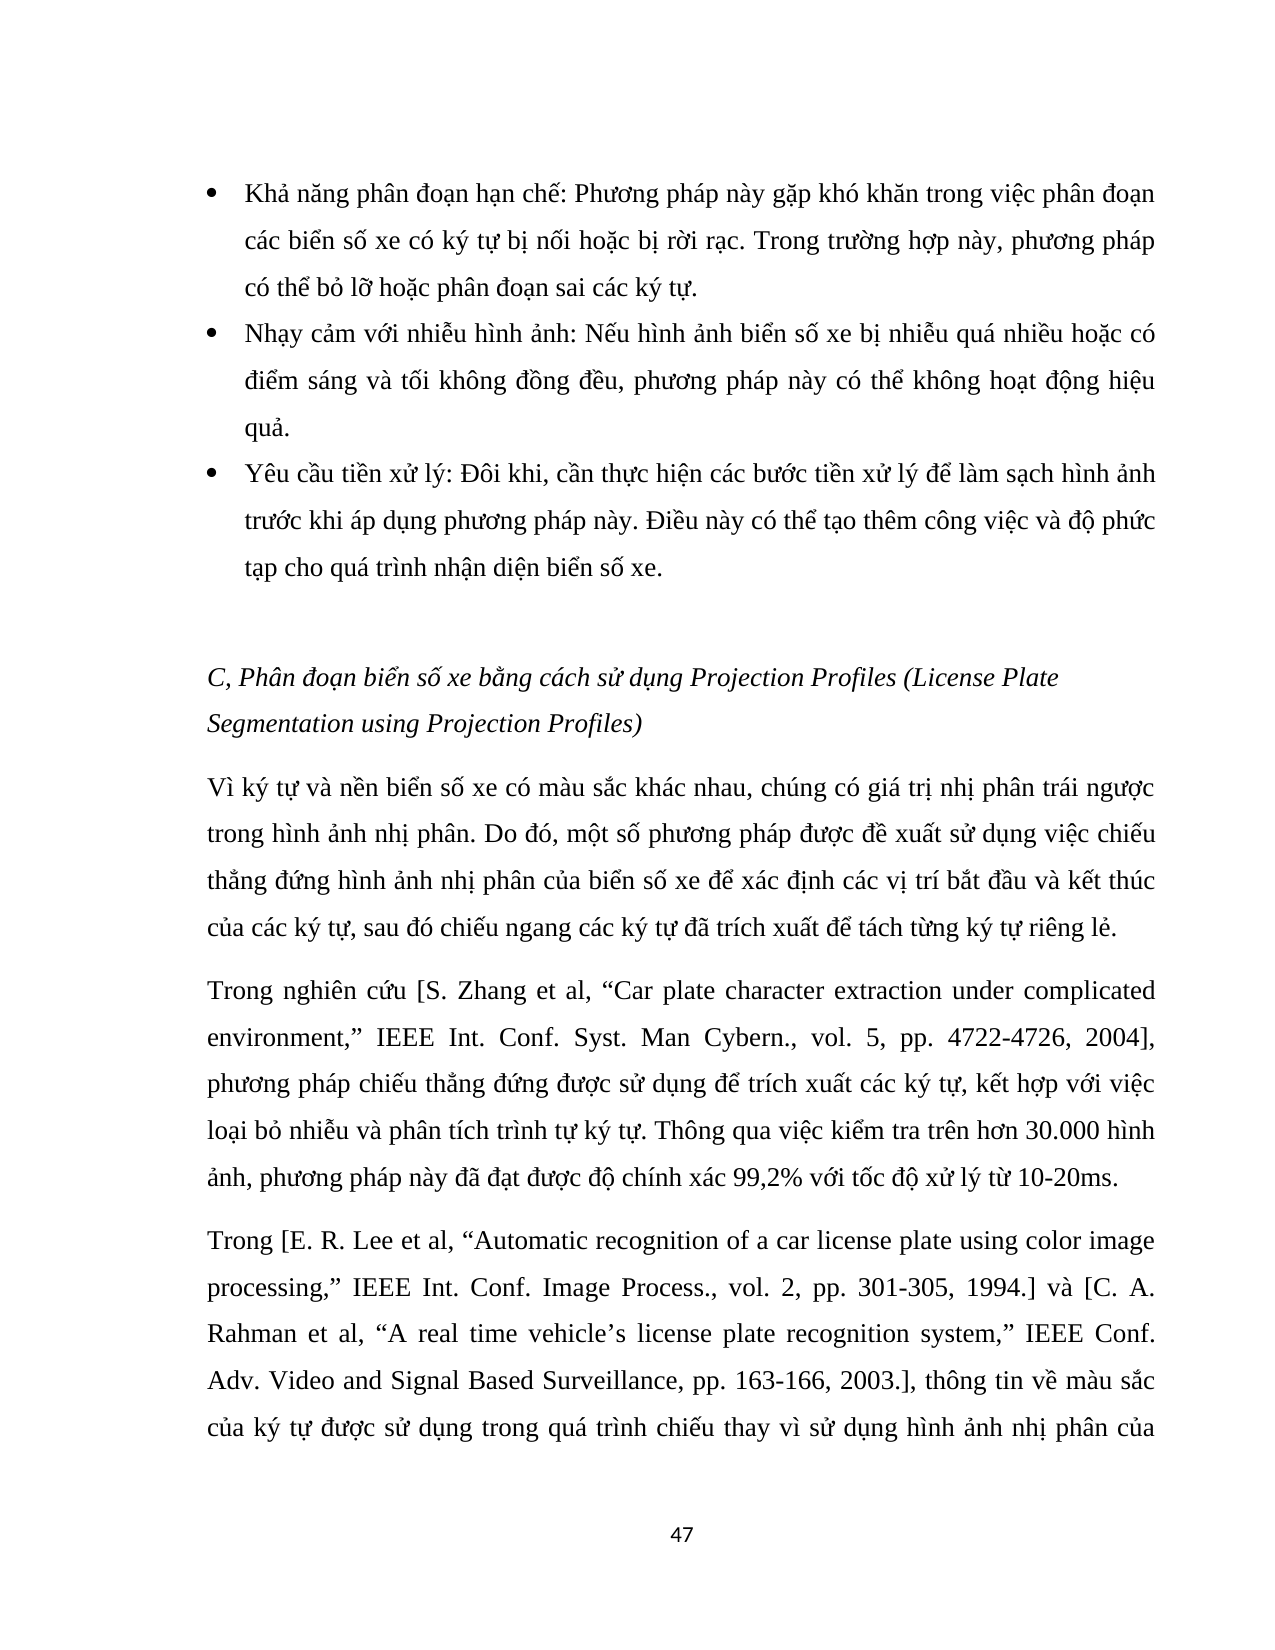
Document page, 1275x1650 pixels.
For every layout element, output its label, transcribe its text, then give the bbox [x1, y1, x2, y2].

list Yêu cầu tiền xử lý: Đôi khi, cần thực hiện các bước tiền xử lý để làm sạch hình ảnh trước khi áp dụng phương pháp này. Điều này có thể tạo thêm công việc và độ phức tạp cho quá trình nhận diện biển số xe. [207, 457, 1157, 582]
text Trong nghiên cứu [S. Zhang et al, “Car plate character extraction under complicated environment,” IEEE Int. Conf. Syst. Man Cybern., vol. 5, pp. 4722-4726, 2004], phương pháp chiếu thẳng đứng được sử dụng để trích xuất các ký tự, kết hợp với việc loại bỏ nhiễu và phân tích trình tự ký tự. Thông qua việc kiểm tra trên hơn 30.000 hình ảnh, phương pháp này đã đạt được độ chính xác 99,2% với tốc độ xử lý từ 10-20ms. [207, 974, 1157, 1192]
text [207, 1224, 1157, 1442]
text C, Phân đoạn biển số xe bằng cách sử dụng Projection Profiles (License Plate Segmentation using Projection Profiles) [207, 661, 1157, 739]
list Khả năng phân đoạn hạn chế: Phương pháp này gặp khó khăn trong việc phân đoạn các biển số xe có ký tự bị nối hoặc bị rời rạc. Trong trường hợp này, phương pháp có thể bỏ lỡ hoặc phân đoạn sai các ký tự. [207, 177, 1157, 302]
text Vì ký tự và nền biển số xe có màu sắc khác nhau, chúng có giá trị nhị phân trái ngược trong hình ảnh nhị phân. Do đó, một số phương pháp được đề xuất sử dụng việc chiếu thẳng đứng hình ảnh nhị phân của biển số xe để xác định các vị trí bắt đầu và kết thúc của các ký tự, sau đó chiếu ngang các ký tự đã trích xuất để tách từng ký tự riêng lẻ. [207, 771, 1157, 942]
list Nhạy cảm với nhiễu hình ảnh: Nếu hình ảnh biển số xe bị nhiễu quá nhiều hoặc có điểm sáng và tối không đồng đều, phương pháp này có thể không hoạt động hiệu quả. [207, 317, 1157, 442]
